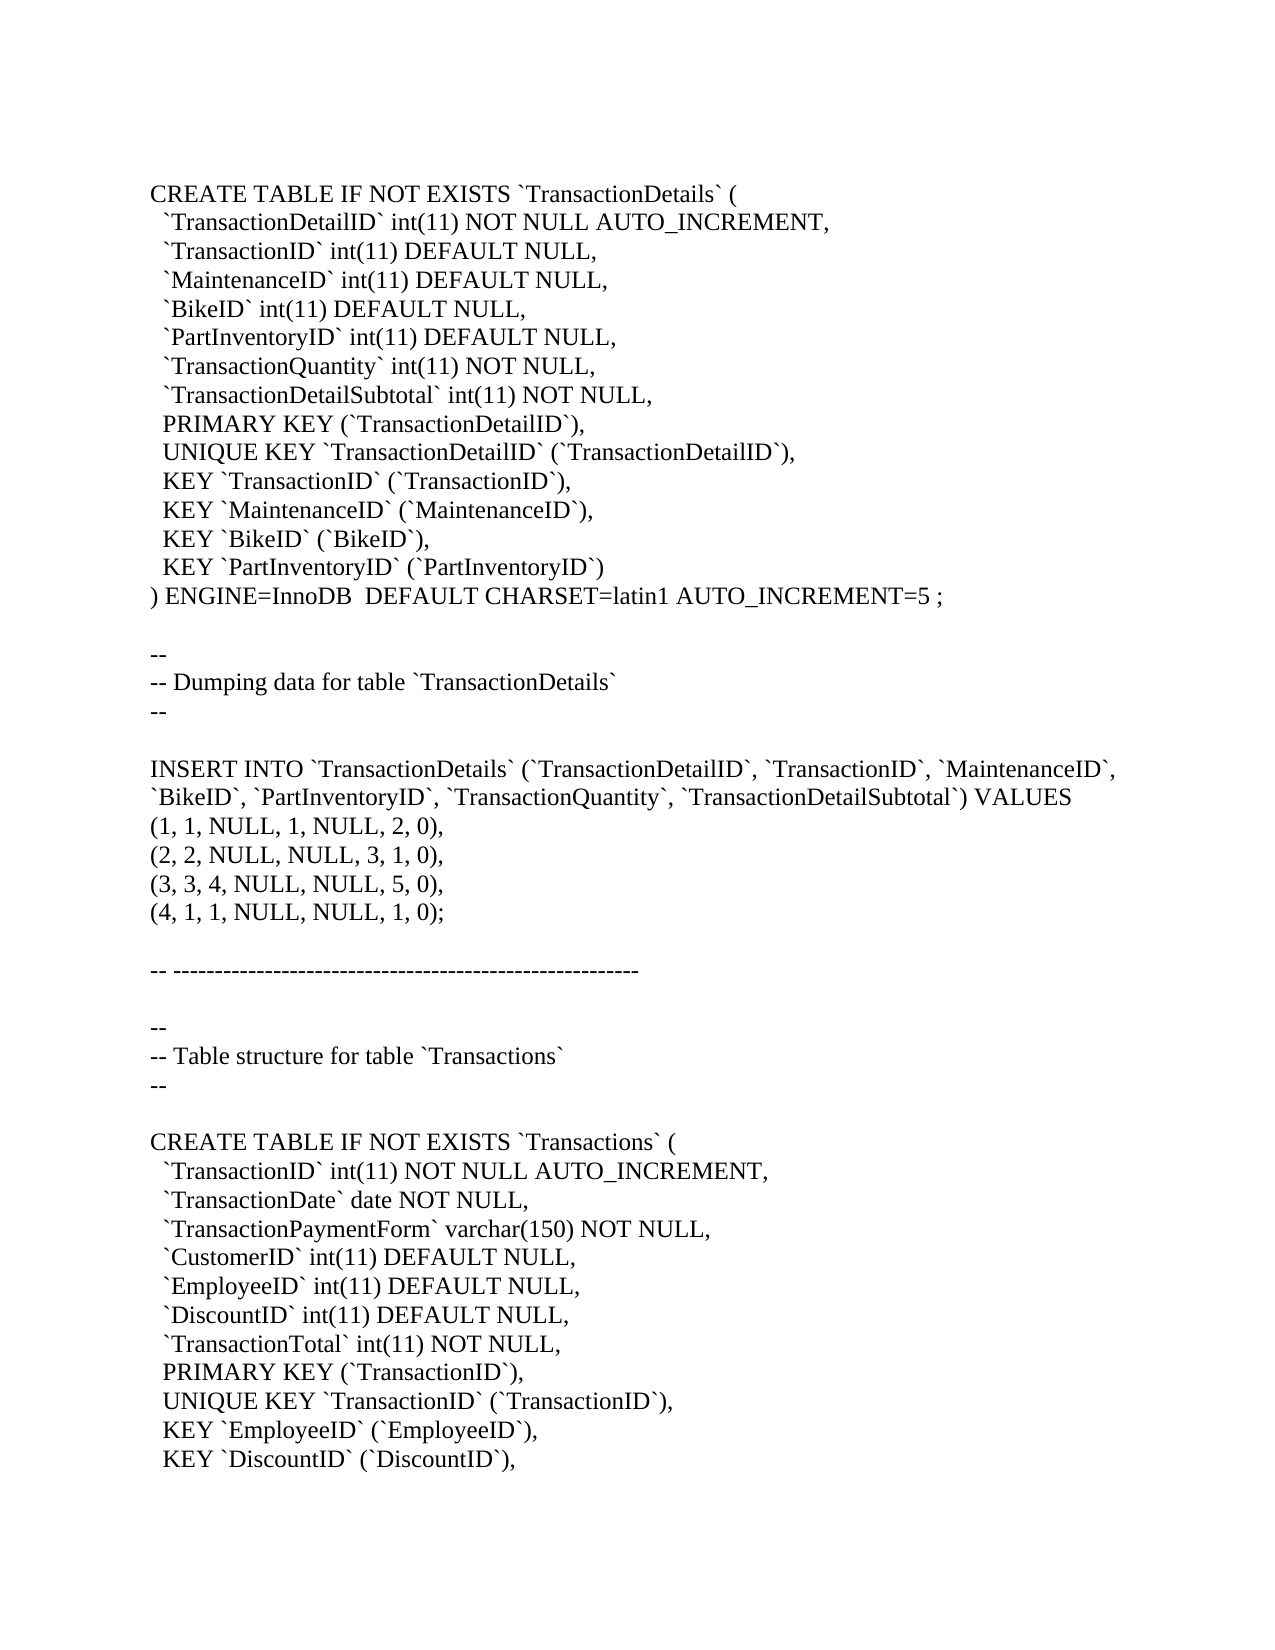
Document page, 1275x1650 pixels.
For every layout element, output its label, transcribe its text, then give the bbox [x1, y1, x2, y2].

text INSERT INTO `TransactionDetails` (`TransactionDetailID`, `TransactionID`, `MaintenanceID`, `BikeID`, `PartInventoryID`, `TransactionQuantity`, `TransactionDetailSubtotal`) VALUES [150, 754, 1125, 811]
text `TransactionDetailID` int(11) NOT NULL AUTO_INCREMENT, [150, 207, 1125, 236]
text (3, 3, 4, NULL, NULL, 5, 0), [150, 869, 1125, 897]
text KEY `EmployeeID` (`EmployeeID`), [150, 1415, 1125, 1444]
text `DiscountID` int(11) DEFAULT NULL, [150, 1300, 1125, 1329]
text `BikeID` int(11) DEFAULT NULL, [150, 294, 1125, 322]
text `EmployeeID` int(11) DEFAULT NULL, [150, 1271, 1125, 1300]
text `TransactionQuantity` int(11) NOT NULL, [150, 351, 1125, 380]
text CREATE TABLE IF NOT EXISTS `TransactionDetails` ( [150, 179, 1125, 207]
text (4, 1, 1, NULL, NULL, 1, 0); [150, 897, 1125, 926]
text `TransactionPaymentForm` varchar(150) NOT NULL, [150, 1214, 1125, 1242]
text KEY `BikeID` (`BikeID`), [150, 524, 1125, 552]
text -- [150, 1070, 1125, 1099]
text `TransactionDetailSubtotal` int(11) NOT NULL, [150, 380, 1125, 409]
text KEY `TransactionID` (`TransactionID`), [150, 466, 1125, 495]
text `TransactionID` int(11) NOT NULL AUTO_INCREMENT, [150, 1156, 1125, 1185]
text `TransactionTotal` int(11) NOT NULL, [150, 1329, 1125, 1357]
text `CustomerID` int(11) DEFAULT NULL, [150, 1242, 1125, 1271]
text `TransactionID` int(11) DEFAULT NULL, [150, 236, 1125, 265]
text (1, 1, NULL, 1, NULL, 2, 0), [150, 811, 1125, 840]
text KEY `MaintenanceID` (`MaintenanceID`), [150, 495, 1125, 524]
text -- Dumping data for table `TransactionDetails` [150, 667, 1125, 696]
text PRIMARY KEY (`TransactionDetailID`), [150, 409, 1125, 437]
text UNIQUE KEY `TransactionID` (`TransactionID`), [150, 1386, 1125, 1415]
text KEY `DiscountID` (`DiscountID`), [150, 1444, 1125, 1472]
text ) ENGINE=InnoDB DEFAULT CHARSET=latin1 AUTO_INCREMENT=5 ; [150, 581, 1125, 610]
text -- Table structure for table `Transactions` [150, 1041, 1125, 1070]
text UNIQUE KEY `TransactionDetailID` (`TransactionDetailID`), [150, 437, 1125, 466]
text (2, 2, NULL, NULL, 3, 1, 0), [150, 840, 1125, 869]
text `MaintenanceID` int(11) DEFAULT NULL, [150, 265, 1125, 294]
text -- [150, 639, 1125, 667]
text CREATE TABLE IF NOT EXISTS `Transactions` ( [150, 1127, 1125, 1156]
text `TransactionDate` date NOT NULL, [150, 1185, 1125, 1214]
text -- -------------------------------------------------------- [150, 955, 1125, 984]
text `PartInventoryID` int(11) DEFAULT NULL, [150, 322, 1125, 351]
text -- [150, 696, 1125, 725]
text KEY `PartInventoryID` (`PartInventoryID`) [150, 552, 1125, 581]
text PRIMARY KEY (`TransactionID`), [150, 1357, 1125, 1386]
text -- [150, 1012, 1125, 1041]
